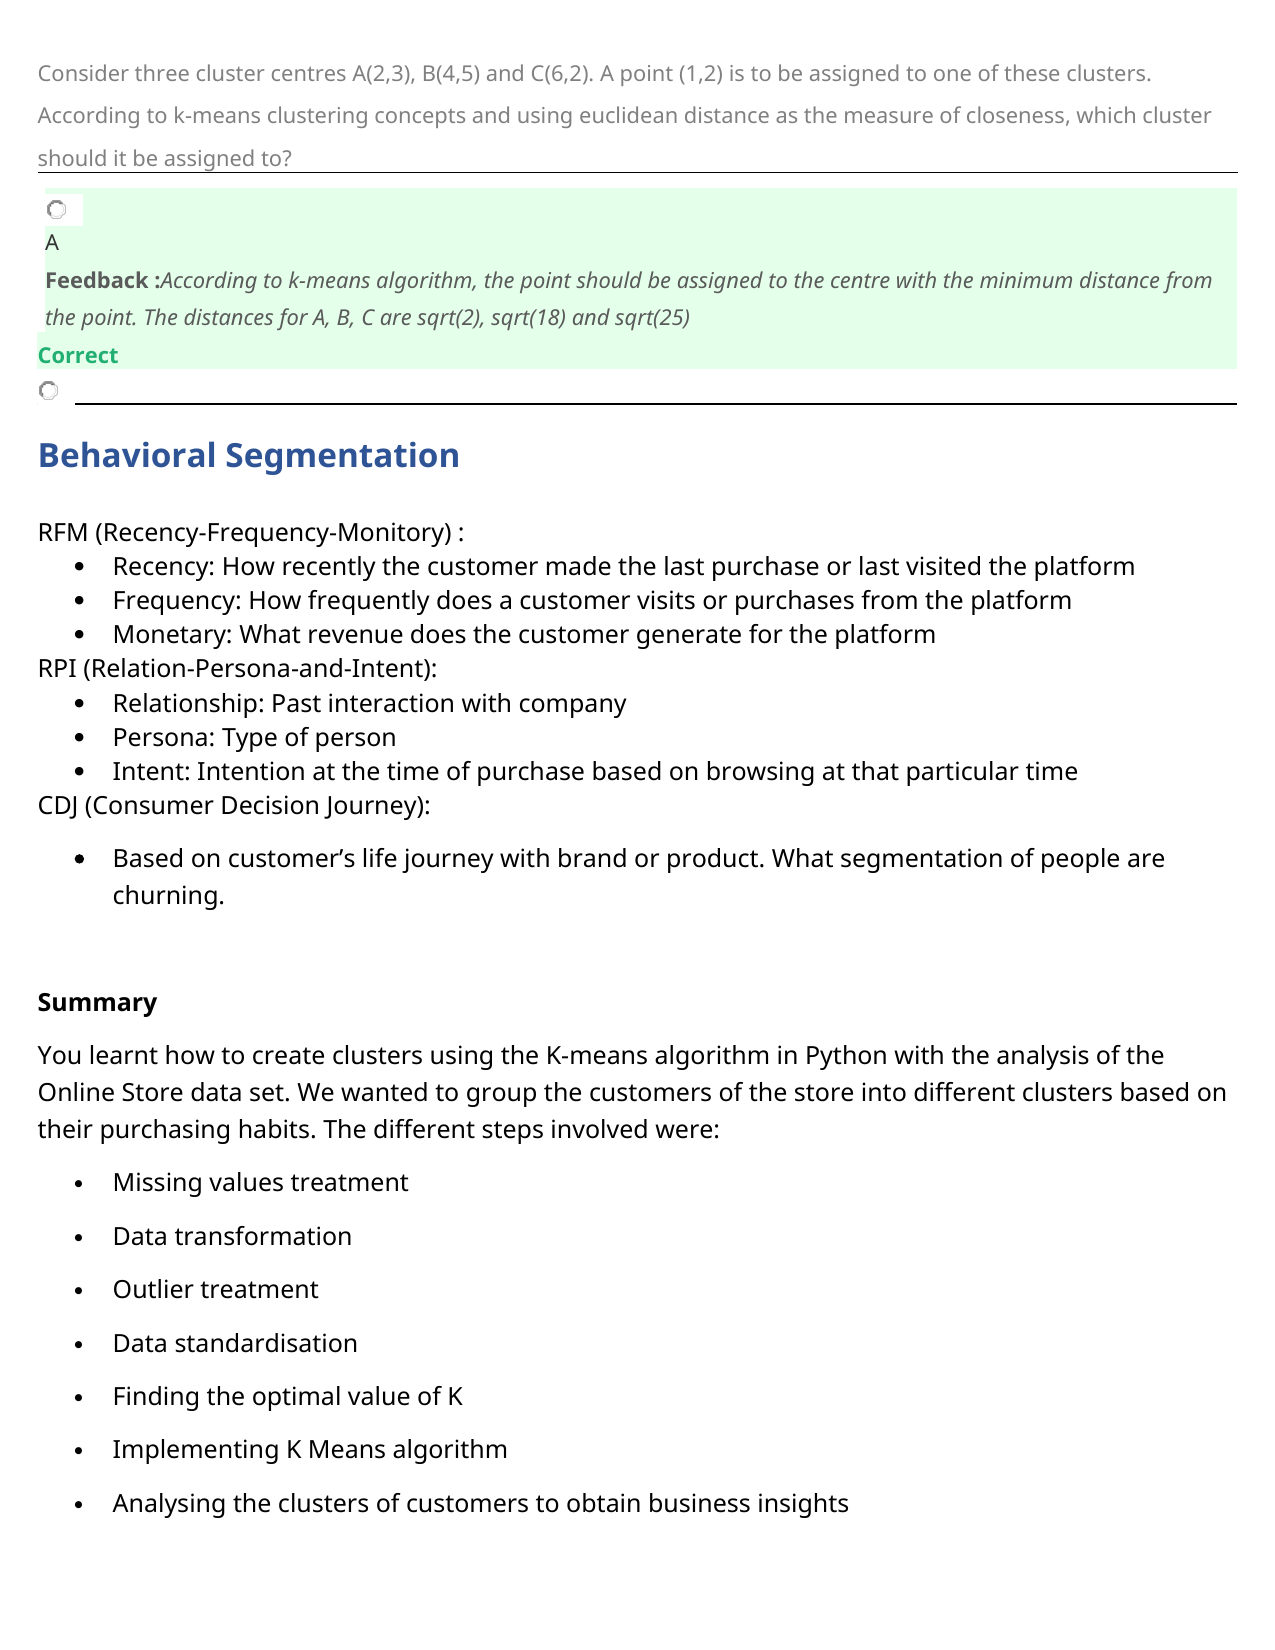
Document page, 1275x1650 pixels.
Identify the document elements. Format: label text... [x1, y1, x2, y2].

list Missing values treatment [75, 1165, 1237, 1199]
list Monetary: What revenue does the customer generate for the platform [75, 617, 1237, 651]
text RFM (Recency-Frequency-Monitory) : [37, 515, 1237, 549]
text A [45, 226, 1237, 257]
list Relationship: Past interaction with company [75, 685, 1237, 719]
text Correct [37, 332, 1237, 369]
list Persona: Type of person [75, 719, 1237, 753]
text Summary [37, 984, 1237, 1018]
list Intent: Intention at the time of purchase based on browsing at that particular time [75, 753, 1237, 787]
text Feedback :According to k-means algorithm, the point should be assigned to the centre with the minimum distance from the point. The distances for A, B, C are sqrt(2), sqrt(18) and sqrt(25) [45, 257, 1237, 332]
list Finding the optimal value of K [75, 1379, 1237, 1413]
text CDJ (Consumer Decision Journey): [37, 787, 1237, 821]
list Data transformation [75, 1218, 1237, 1252]
text You learnt how to create clusters using the K-means algorithm in Python with the analysis of the Online Store data set. We wanted to group the customers of the store into different clusters based on their purchasing habits. The different steps involved were: [37, 1038, 1237, 1146]
list Based on customer’s life journey with brand or product. What segmentation of people are churning. [75, 841, 1237, 912]
list Outlier treatment [75, 1272, 1237, 1306]
list Frequency: How frequently does a customer visits or purchases from the platform [75, 583, 1237, 617]
text Consider three cluster centres A(2,3), B(4,5) and C(6,2). A point (1,2) is to be assigned to one of these clusters. According to k-means clustering concepts and using euclidean distance as the measure of closeness, which cluster should it be assigned to? [37, 45, 1237, 172]
list Recency: How recently the customer made the last purchase or last visited the platform [75, 549, 1237, 583]
text RPI (Relation-Persona-and-Intent): [37, 651, 1237, 685]
list Implementing K Means algorithm [75, 1432, 1237, 1466]
subtitle Behavioral Segmentation [37, 432, 1237, 477]
list Data standardisation [75, 1325, 1237, 1359]
list Analysing the clusters of customers to obtain business insights [75, 1486, 1237, 1519]
